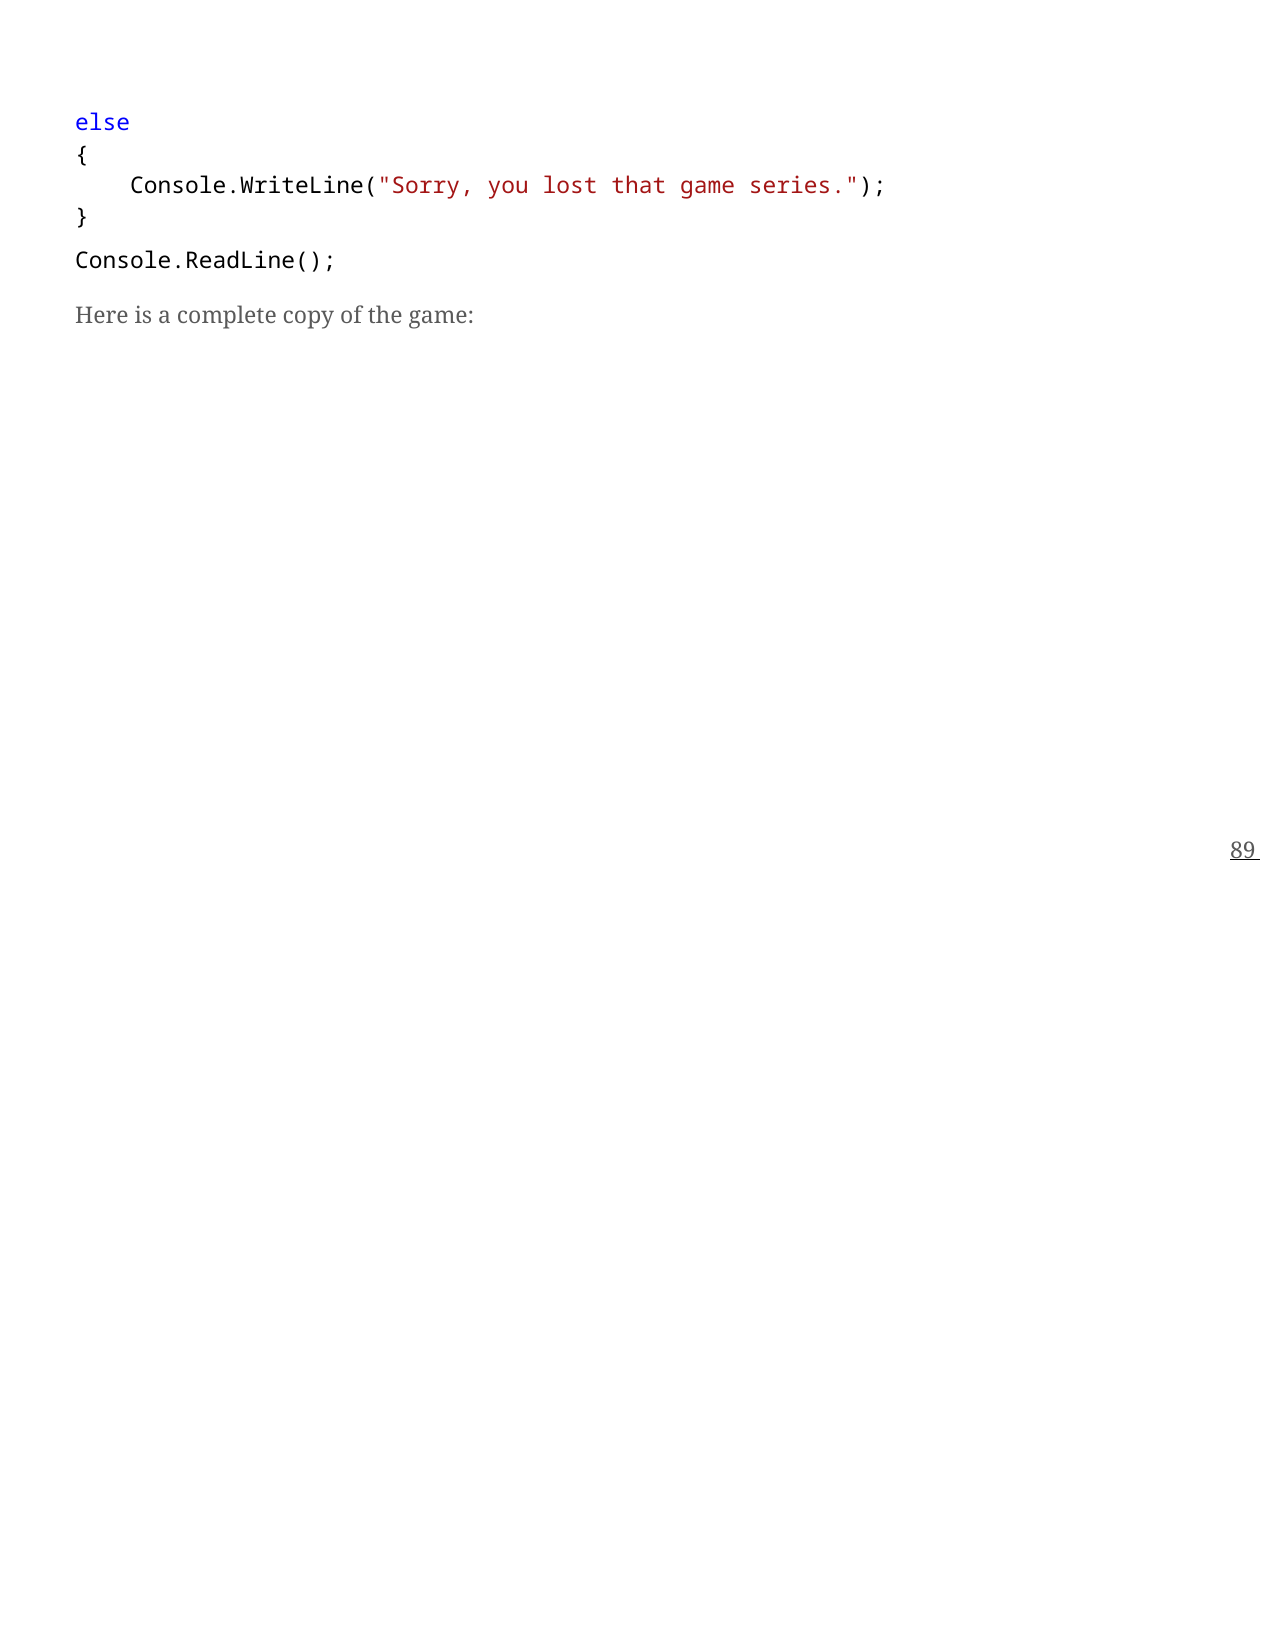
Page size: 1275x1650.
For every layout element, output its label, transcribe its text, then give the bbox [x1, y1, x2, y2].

text Console.WriteLine("Sorry, you lost that game series."); [75, 169, 1200, 200]
text } [75, 200, 1200, 231]
text { [75, 137, 1200, 169]
text else [75, 106, 1200, 137]
text Here is a complete copy of the game: [75, 299, 1200, 330]
text Console.ReadLine(); [75, 244, 1200, 275]
